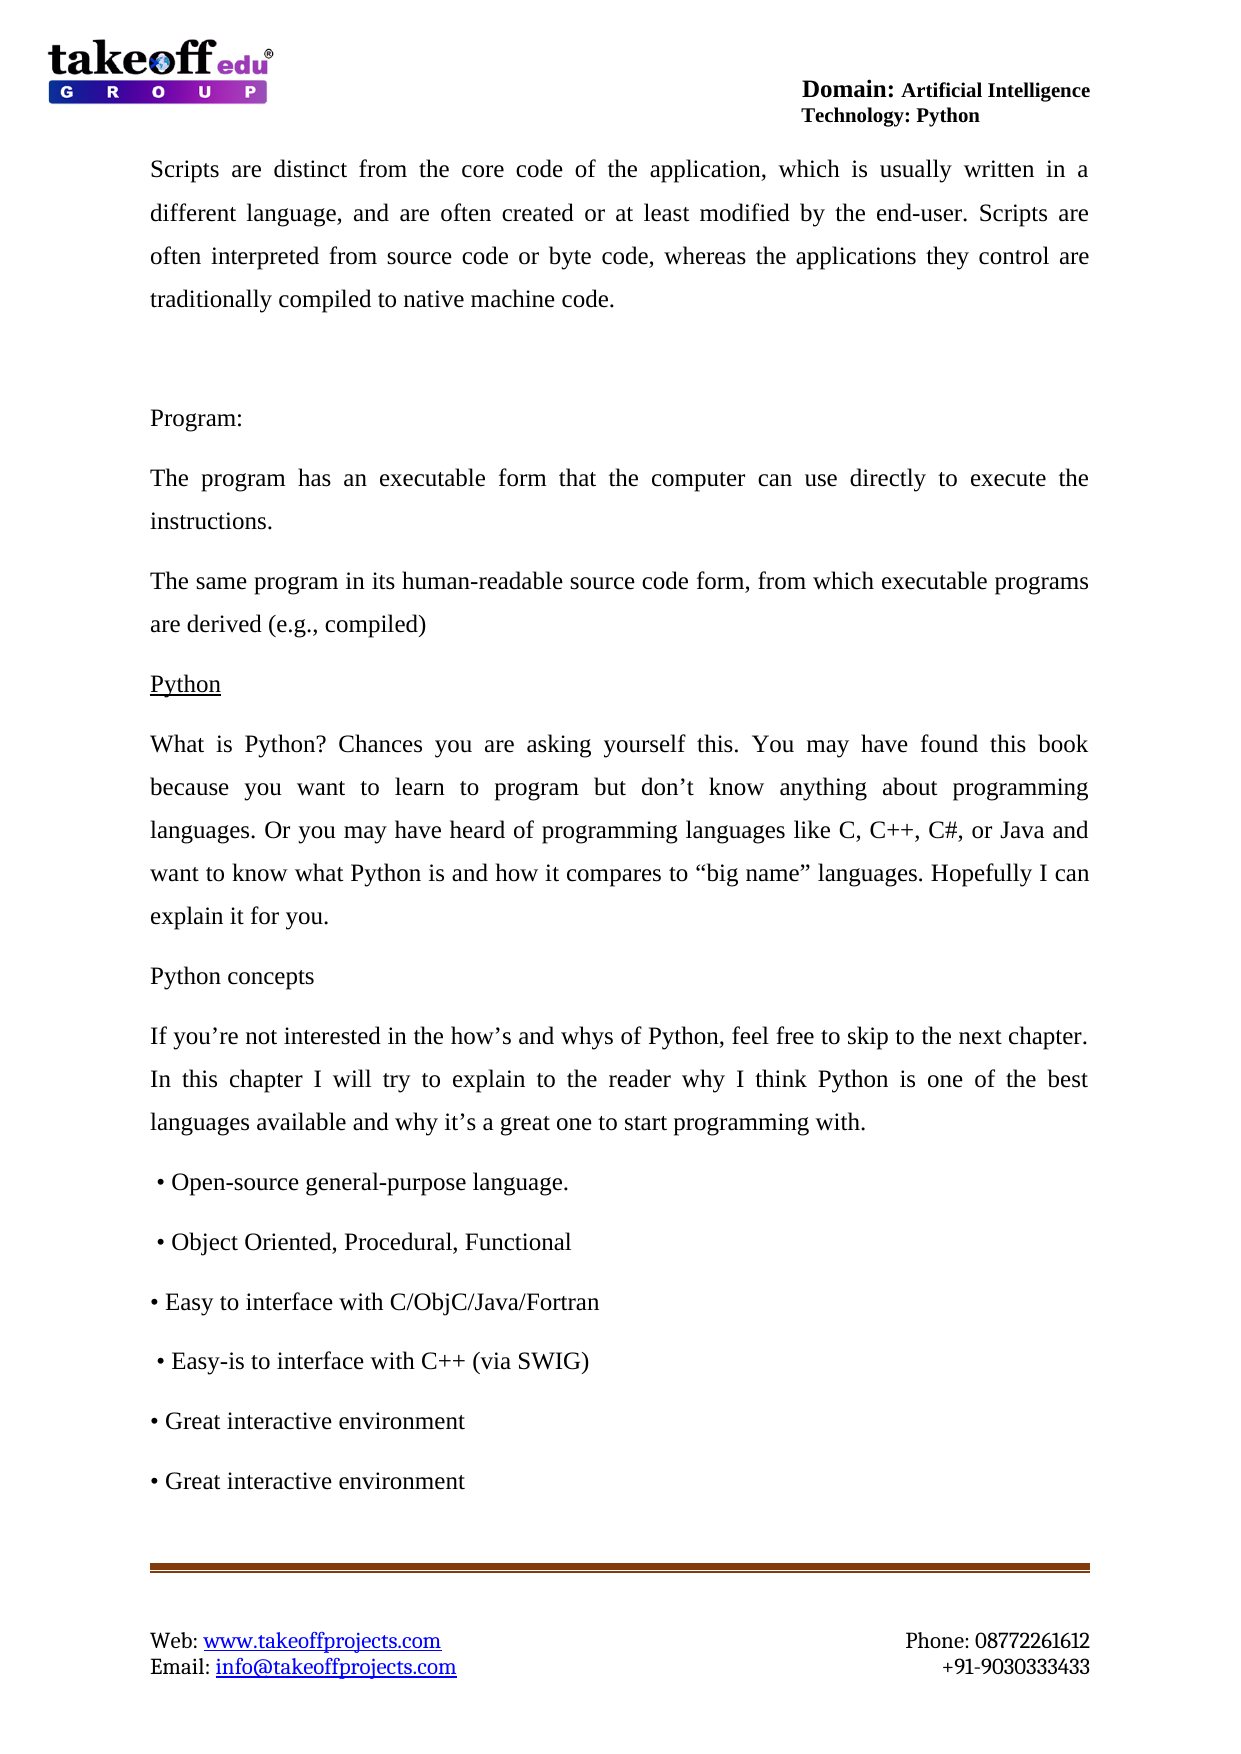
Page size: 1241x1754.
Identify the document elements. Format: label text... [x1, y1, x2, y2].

text The program has an executable form that the computer can use directly to execute the instructions. [150, 463, 1090, 535]
text • Great interactive environment [150, 1466, 1090, 1495]
picture [45, 36, 275, 113]
text Scripts are distinct from the core code of the application, which is usually written in a different language, and are often created or at least modified by the end-user. Scripts are often interpreted from source code or byte code, whereas the applications they control are traditionally compiled to native machine code. [150, 154, 1090, 313]
text Python concepts [150, 961, 1090, 990]
text What is Python? Chances you are asking yourself this. You may have found this book because you want to learn to program but don’t know anything about programming languages. Or you may have heard of programming languages like C, C++, C#, or Java and want to know what Python is and how it compares to “big name” languages. Hopefully I can explain it for you. [150, 729, 1090, 930]
text • Easy-is to interface with C++ (via SWIG) [150, 1346, 1090, 1375]
text • Great interactive environment [150, 1406, 1090, 1435]
text • Object Oriented, Procedural, Functional [150, 1227, 1090, 1256]
text The same program in its human-readable source code form, from which executable programs are derived (e.g., compiled) [150, 566, 1090, 638]
text • Easy to interface with C/ObjC/Java/Fortran [150, 1287, 1090, 1315]
text If you’re not interested in the how’s and whys of Python, feel free to skip to the next chapter. In this chapter I will try to explain to the reader why I think Python is one of the best languages available and why it’s a great one to start programming with. [150, 1021, 1090, 1136]
text Program: [150, 403, 1090, 432]
text • Open-source general-purpose language. [150, 1167, 1090, 1196]
text Python [150, 669, 1090, 698]
